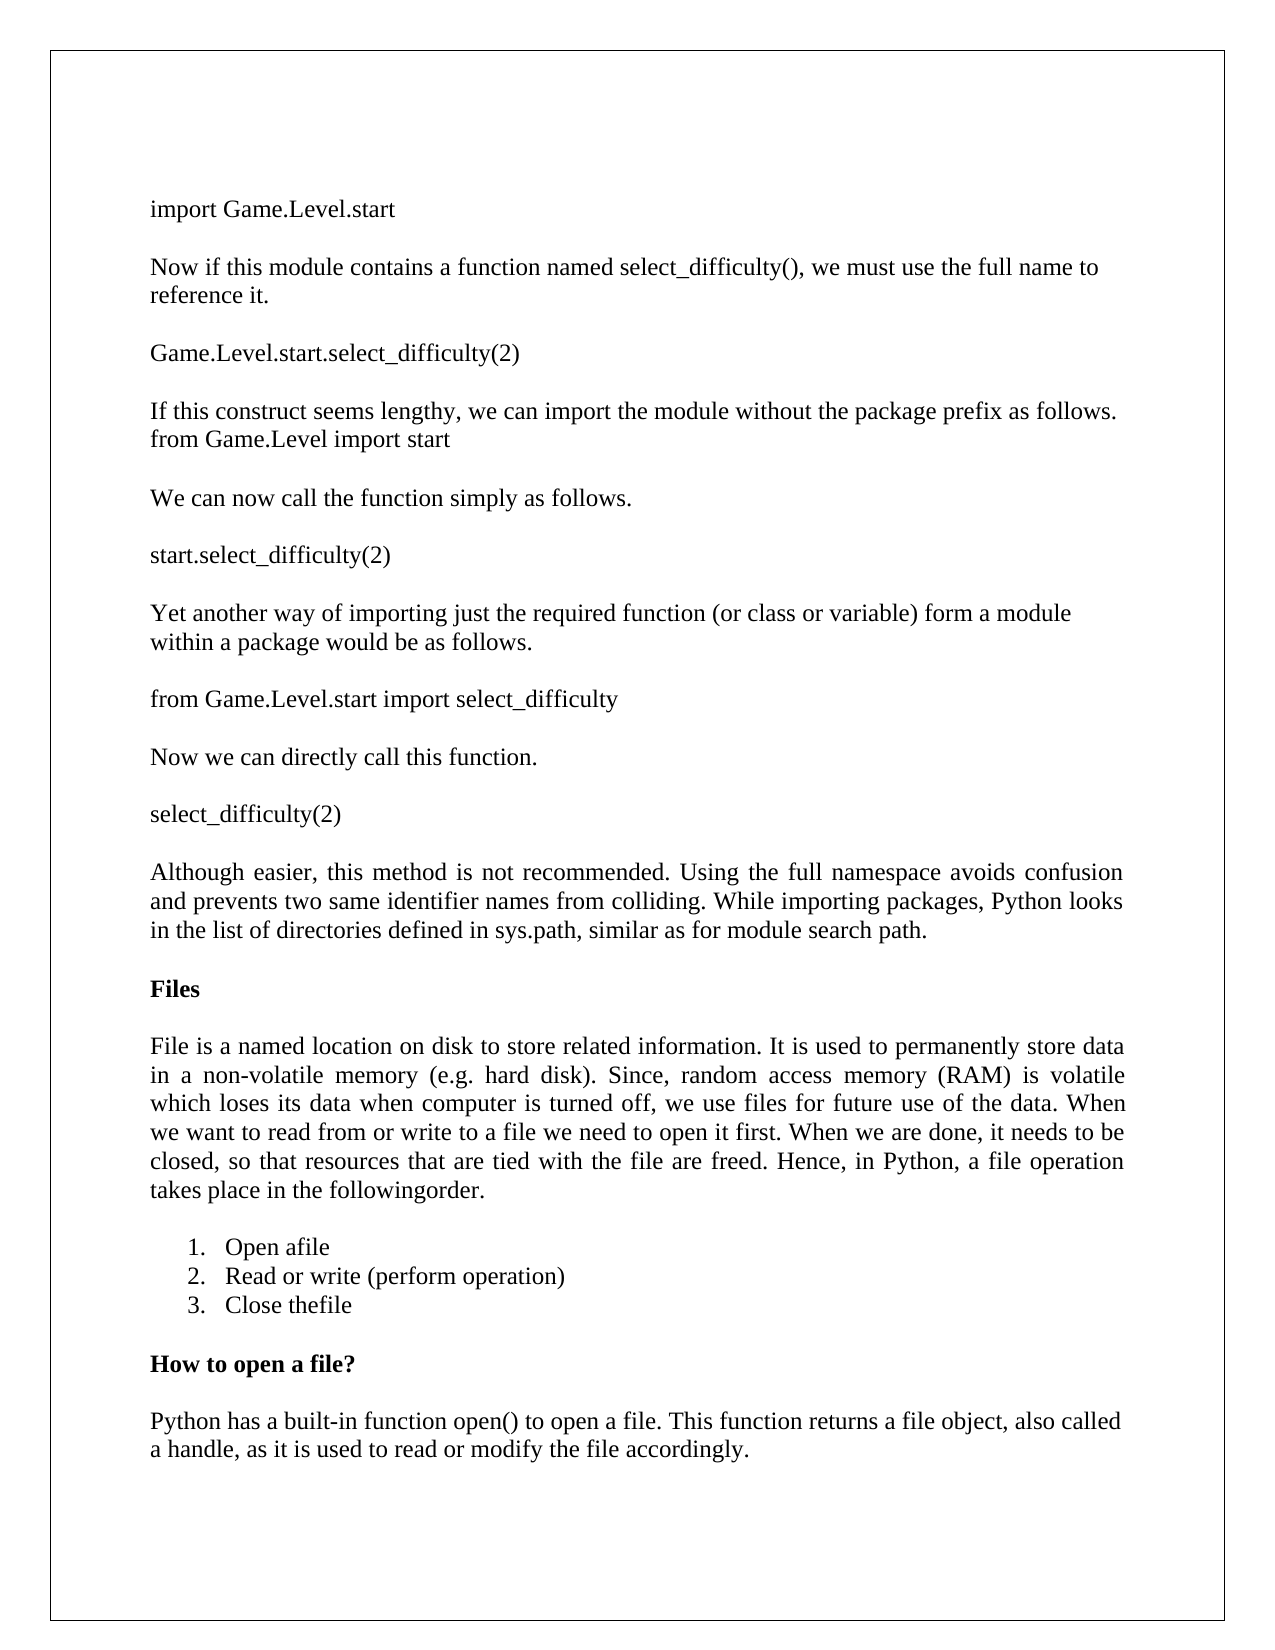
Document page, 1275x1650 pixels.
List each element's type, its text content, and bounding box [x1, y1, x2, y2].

text Python has a built-in function open() to open a file. This function returns a file object, also called a handle, as it is used to read or modify the file accordingly. [150, 1407, 1121, 1463]
subtitle How to open a file? [150, 1349, 1223, 1378]
list Open afile [187, 1232, 1223, 1261]
list Close thefile [187, 1290, 1223, 1319]
text Although easier, this method is not recommended. Using the full namespace avoids confusion and prevents two same identifier names from colliding. While importing packages, Python looks in the list of directories defined in sys.path, similar as for module search path. [150, 857, 1124, 944]
text Game.Level.start.select_difficulty(2) [150, 338, 1223, 367]
subtitle Files [150, 974, 1223, 1002]
text Now if this module contains a function named select_difficulty(), we must use the full name to reference it. [150, 252, 1099, 309]
text We can now call the function simply as follows. start.select_difficulty(2) [150, 483, 632, 569]
text If this construct seems lengthy, we can import the module without the package prefix as follows. from Game.Level import start [150, 396, 1118, 453]
text Yet another way of importing just the required function (or class or variable) form a module within a package would be as follows. [150, 598, 1071, 656]
text import Game.Level.start [150, 194, 1223, 223]
text from Game.Level.start import select_difficulty Now we can directly call this function. select_difficulty(2) [150, 684, 621, 828]
text File is a named location on disk to store related information. It is used to permanently store data in a non-volatile memory (e.g. hard disk). Since, random access memory (RAM) is volatile which loses its data when computer is turned off, we use files for future use of the data. When we want to read from or write to a file we need to open it first. When we are done, it needs to be closed, so that resources that are tied with the file are freed. Hence, in Python, a file operation takes place in the followingorder. [150, 1031, 1126, 1203]
list Read or write (perform operation) [187, 1261, 1223, 1290]
